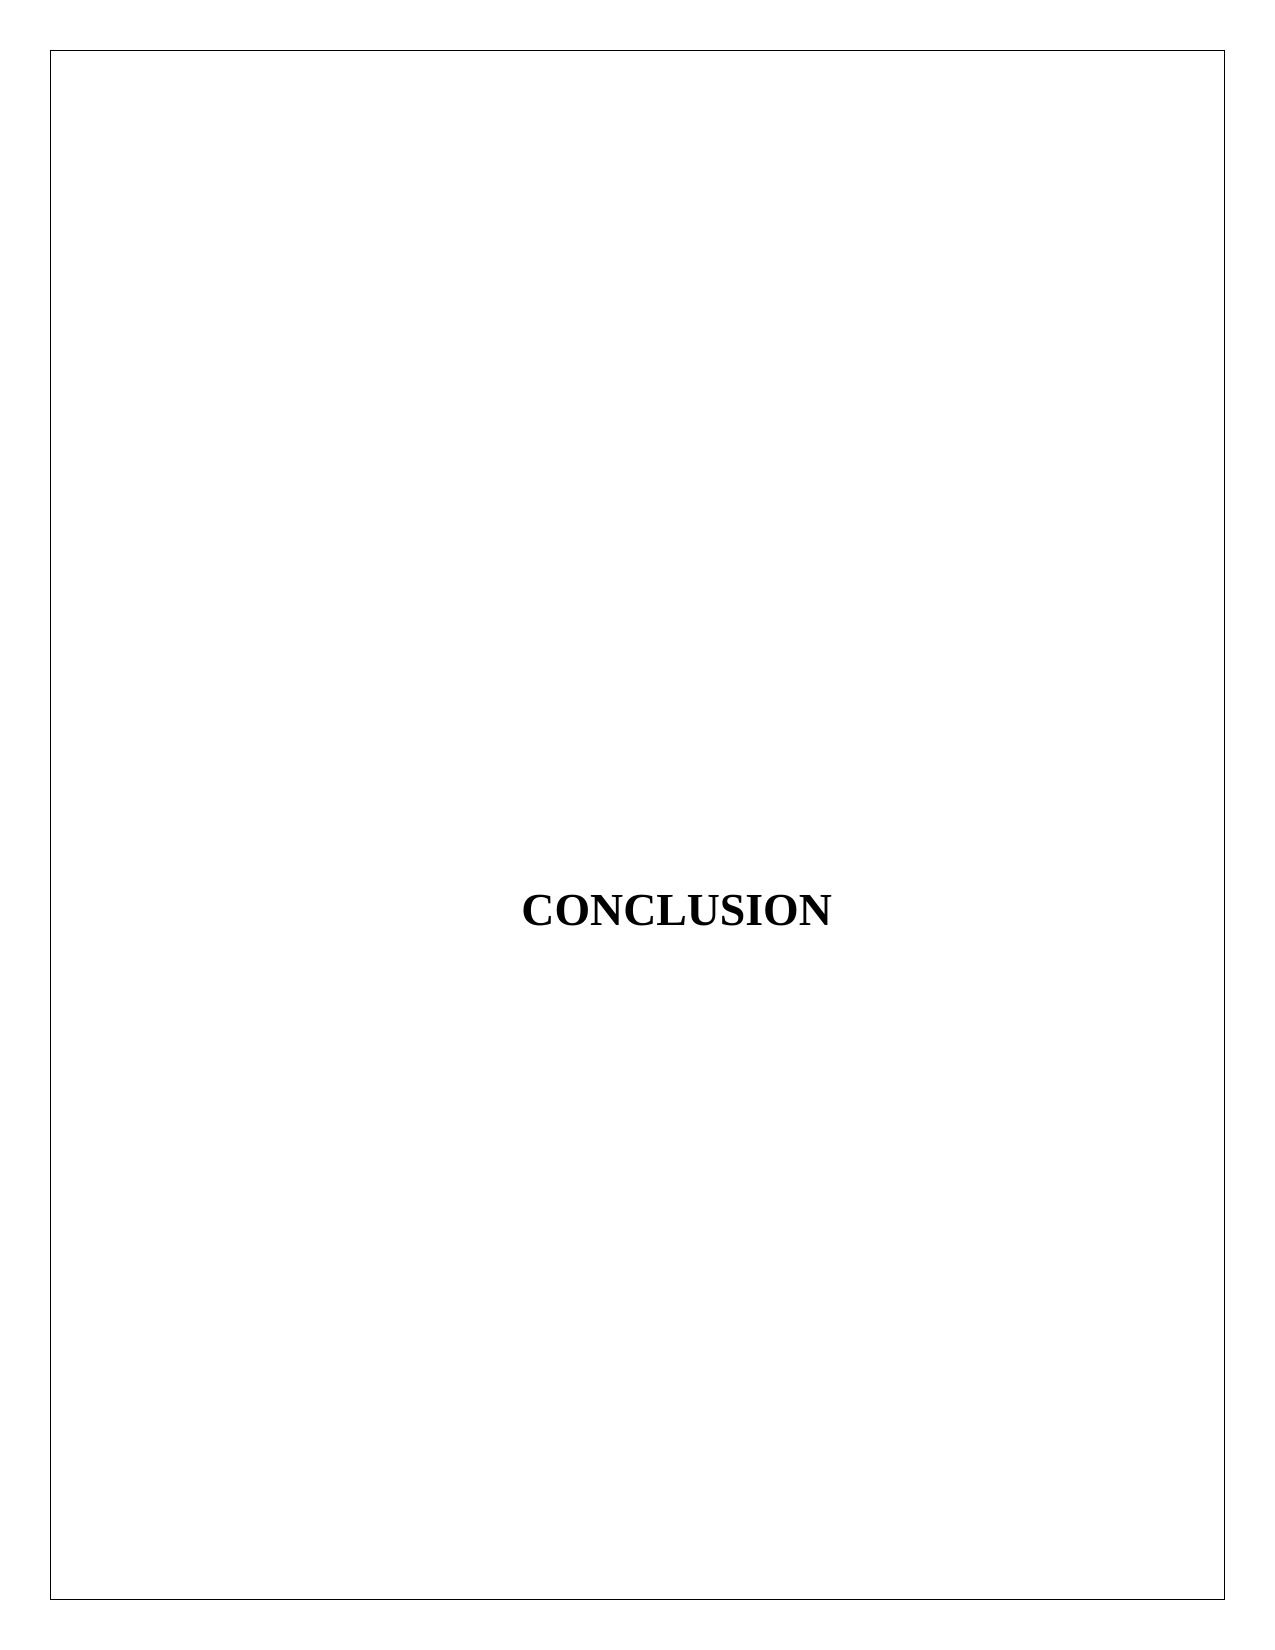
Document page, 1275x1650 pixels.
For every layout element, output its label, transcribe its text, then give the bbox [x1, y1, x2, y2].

text CONCLUSION [150, 882, 1125, 935]
